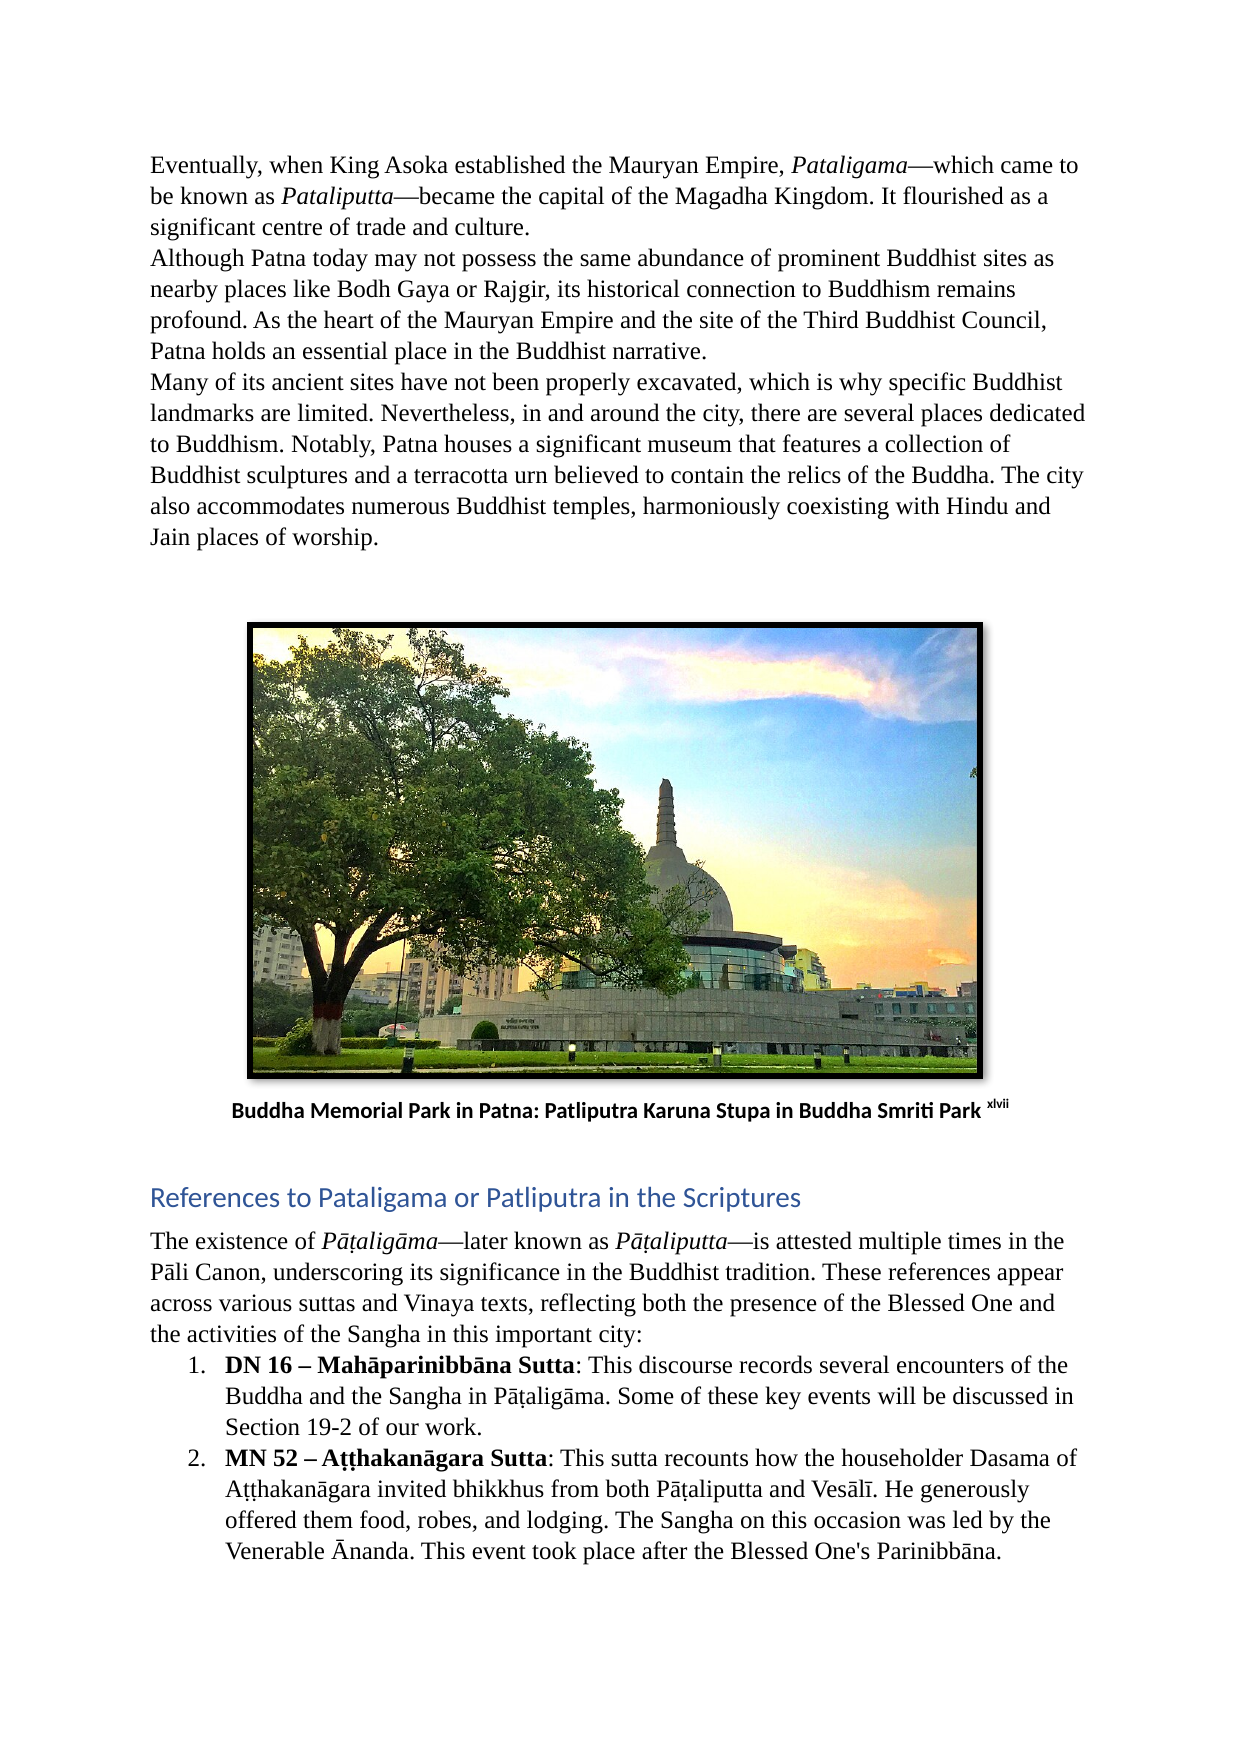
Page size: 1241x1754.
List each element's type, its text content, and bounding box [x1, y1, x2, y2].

subtitle References to Pataligama or Patliputra in the Scriptures [150, 1179, 1090, 1215]
text Eventually, when King Asoka established the Mauryan Empire, Pataligama—which came to be known as Pataliputta—became the capital of the Magadha Kingdom. It flourished as a significant centre of trade and culture. [150, 150, 1090, 241]
text Buddha Memorial Park in Patna: Patliputra Karuna Stupa in Buddha Smriti Park [150, 1096, 1090, 1124]
list DN 16 – Mahāparinibbāna Sutta: This discourse records several encounters of the Buddha and the Sangha in Pāṭaligāma. Some of these key events will be discussed in Section 19-2 of our work. [187, 1350, 1090, 1441]
picture [253, 628, 977, 1073]
text The existence of Pāṭaligāma—later known as Pāṭaliputta—is attested multiple times in the Pāli Canon, underscoring its significance in the Buddhist tradition. These references appear across various suttas and Vinaya texts, reflecting both the presence of the Blessed One and the activities of the Sangha in this important city: [150, 1226, 1090, 1348]
text Although Patna today may not possess the same abundance of prominent Buddhist sites as nearby places like Bodh Gaya or Rajgir, its historical connection to Buddhism remains profound. As the heart of the Mauryan Empire and the site of the Third Buddhist Council, Patna holds an essential place in the Buddhist narrative. [150, 243, 1090, 365]
list MN 52 – Aṭṭhakanāgara Sutta: This sutta recounts how the householder Dasama of Aṭṭhakanāgara invited bhikkhus from both Pāṭaliputta and Vesālī. He generously offered them food, robes, and lodging. The Sangha on this occasion was led by the Venerable Ānanda. This event took place after the Blessed One's Parinibbāna. [187, 1443, 1090, 1565]
text Many of its ancient sites have not been properly excavated, which is why specific Buddhist landmarks are limited. Nevertheless, in and around the city, there are several places dedicated to Buddhism. Notably, Patna houses a significant museum that features a collection of Buddhist sculptures and a terracotta urn believed to contain the relics of the Buddha. The city also accommodates numerous Buddhist temples, harmoniously coexisting with Hindu and Jain places of worship. [150, 367, 1090, 551]
